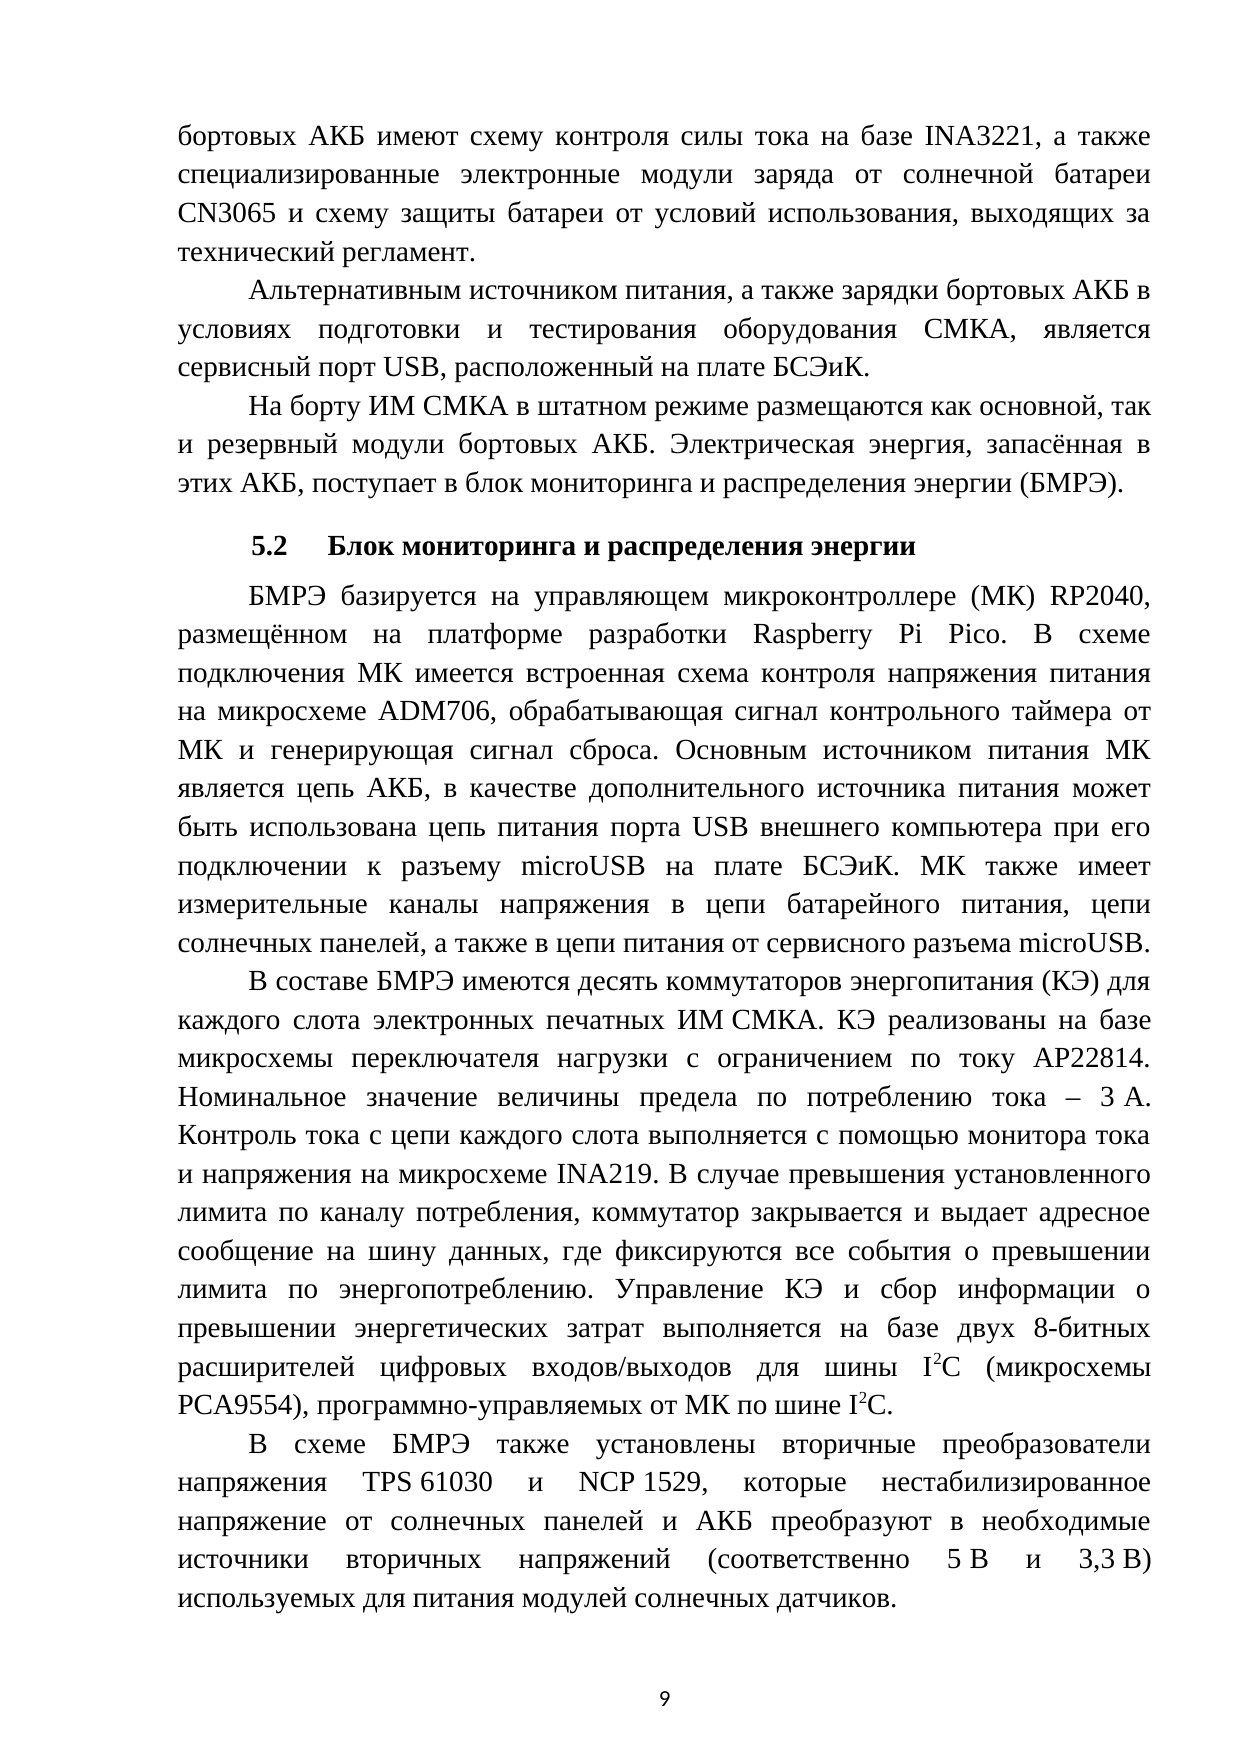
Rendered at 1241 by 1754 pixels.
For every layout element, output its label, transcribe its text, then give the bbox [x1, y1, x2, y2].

text Альтернативным источником питания, а также зарядки бортовых АКБ в условиях подготовки и тестирования оборудования СМКА, является сервисный порт USB, расположенный на плате БСЭиК. [177, 272, 1152, 383]
text На борту ИМ СМКА в штатном режиме размещаются как основной, так и резервный модули бортовых АКБ. Электрическая энергия, запасённая в этих АКБ, поступает в блок мониторинга и распределения энергии (БМРЭ). [177, 388, 1152, 498]
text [177, 118, 1152, 267]
text БМРЭ базируется на управляющем микроконтроллере (МК) RP2040, размещённом на платформе разработки Raspberry Pi Pico. В схеме подключения МК имеется встроенная схема контроля напряжения питания на микросхеме ADM706, обрабатывающая сигнал контрольного таймера от МК и генерирующая сигнал сброса. Основным источником питания МК является цепь АКБ, в качестве дополнительного источника питания может быть использована цепь питания порта USB внешнего компьютера при его подключении к разъему microUSB на плате БСЭиК. МК также имеет измерительные каналы напряжения в цепи батарейного питания, цепи солнечных панелей, а также в цепи питания от сервисного разъема microUSB. [177, 578, 1152, 958]
text В составе БМРЭ имеются десять коммутаторов энергопитания (КЭ) для каждого слота электронных печатных ИМ СМКА. КЭ реализованы на базе микросхемы переключателя нагрузки с ограничением по току AP22814. Номинальное значение величины предела по потреблению тока – 3 А. Контроль тока с цепи каждого слота выполняется с помощью монитора тока и напряжения на микросхеме INA219. В случае превышения установленного лимита по каналу потребления, коммутатор закрывается и выдает адресное сообщение на шину данных, где фиксируются все события о превышении лимита по энергопотреблению. Управление КЭ и сбор информации о превышении энергетических затрат выполняется на базе двух 8-битных расширителей цифровых входов/выходов для шины I2C (микросхемы PCA9554), программно-управляемых от МК по шине I2C. [177, 963, 1152, 1421]
subtitle Блок мониторинга и распределения энергии [177, 528, 1152, 562]
text В схеме БМРЭ также установлены вторичные преобразователи напряжения TPS 61030 и NCP 1529, которые нестабилизированное напряжение от солнечных панелей и АКБ преобразуют в необходимые источники вторичных напряжений (соответственно 5 В и 3,3 В) используемых для питания модулей солнечных датчиков. [177, 1426, 1152, 1613]
